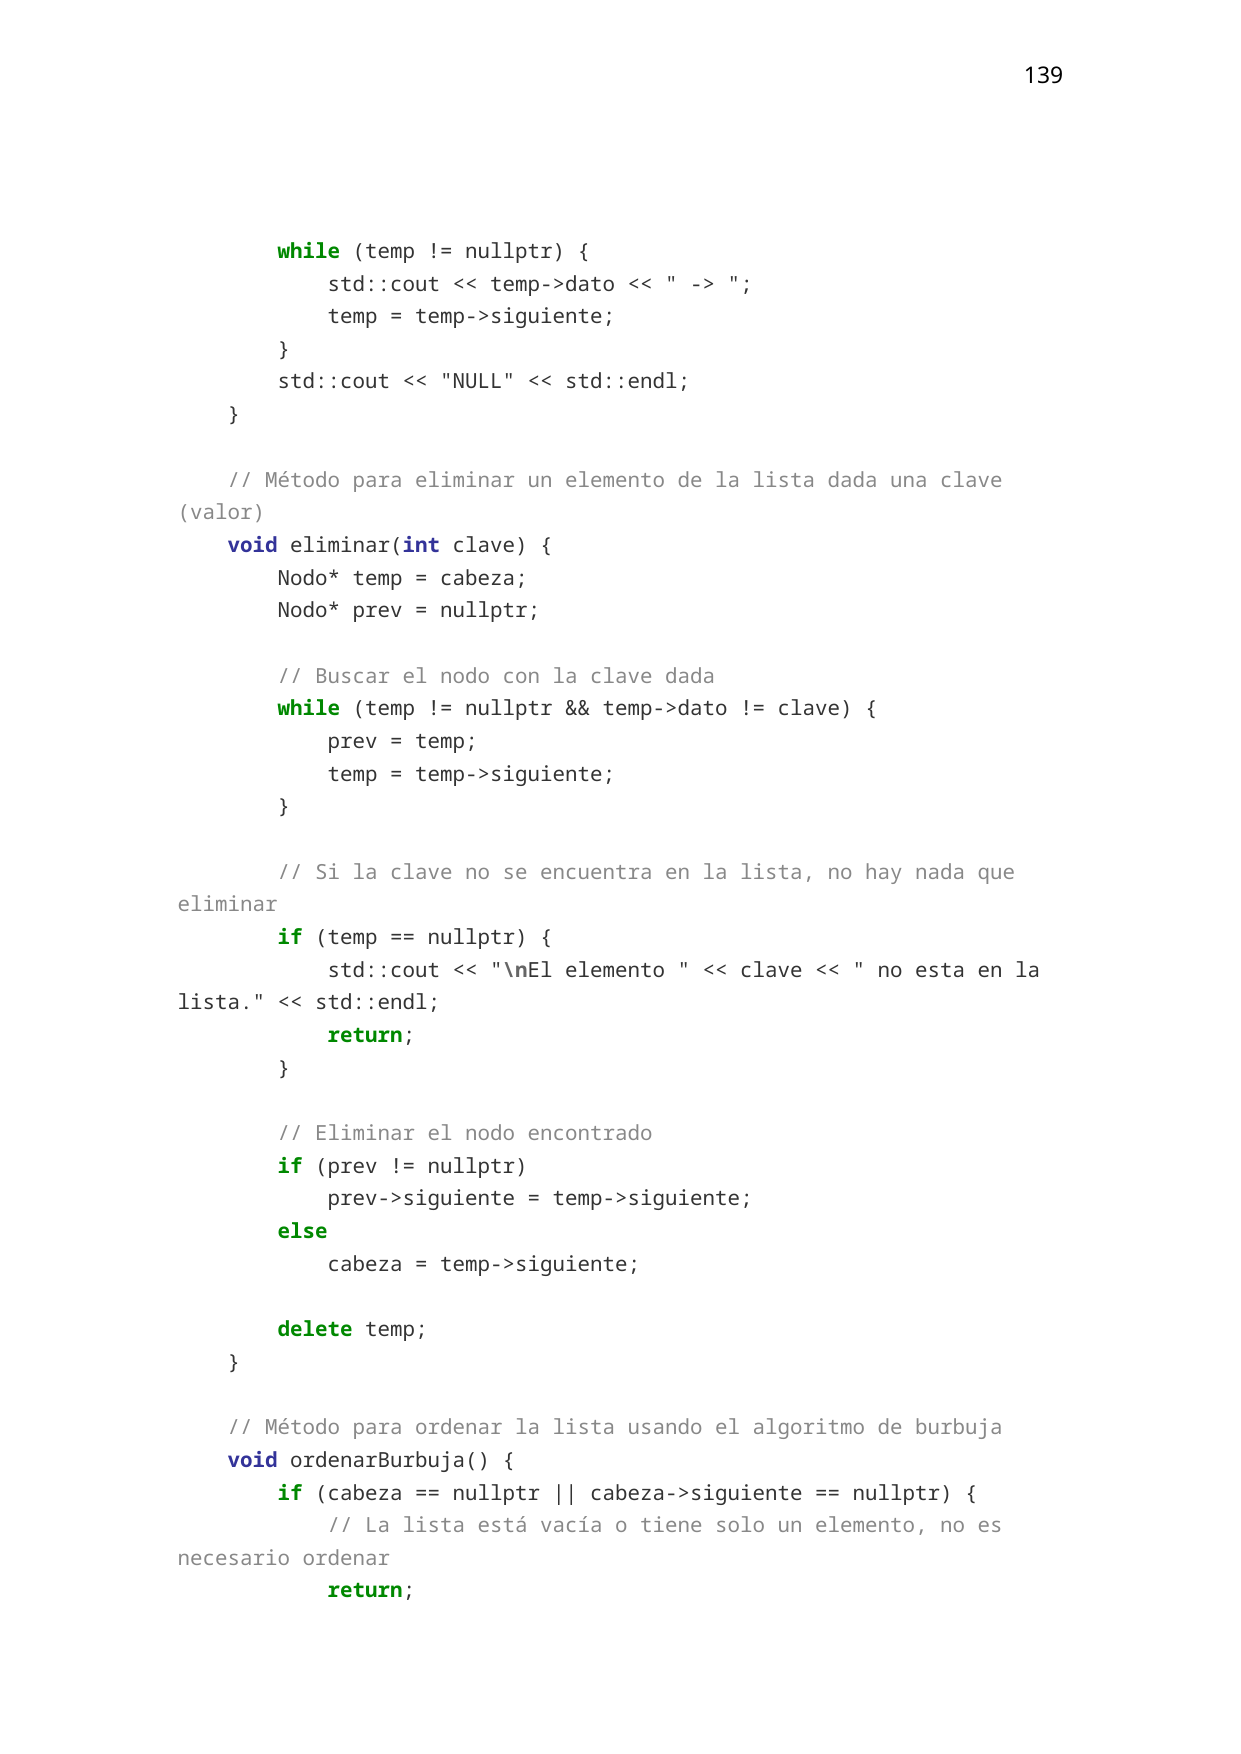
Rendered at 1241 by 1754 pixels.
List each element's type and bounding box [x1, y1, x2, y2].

text [177, 236, 1063, 1604]
